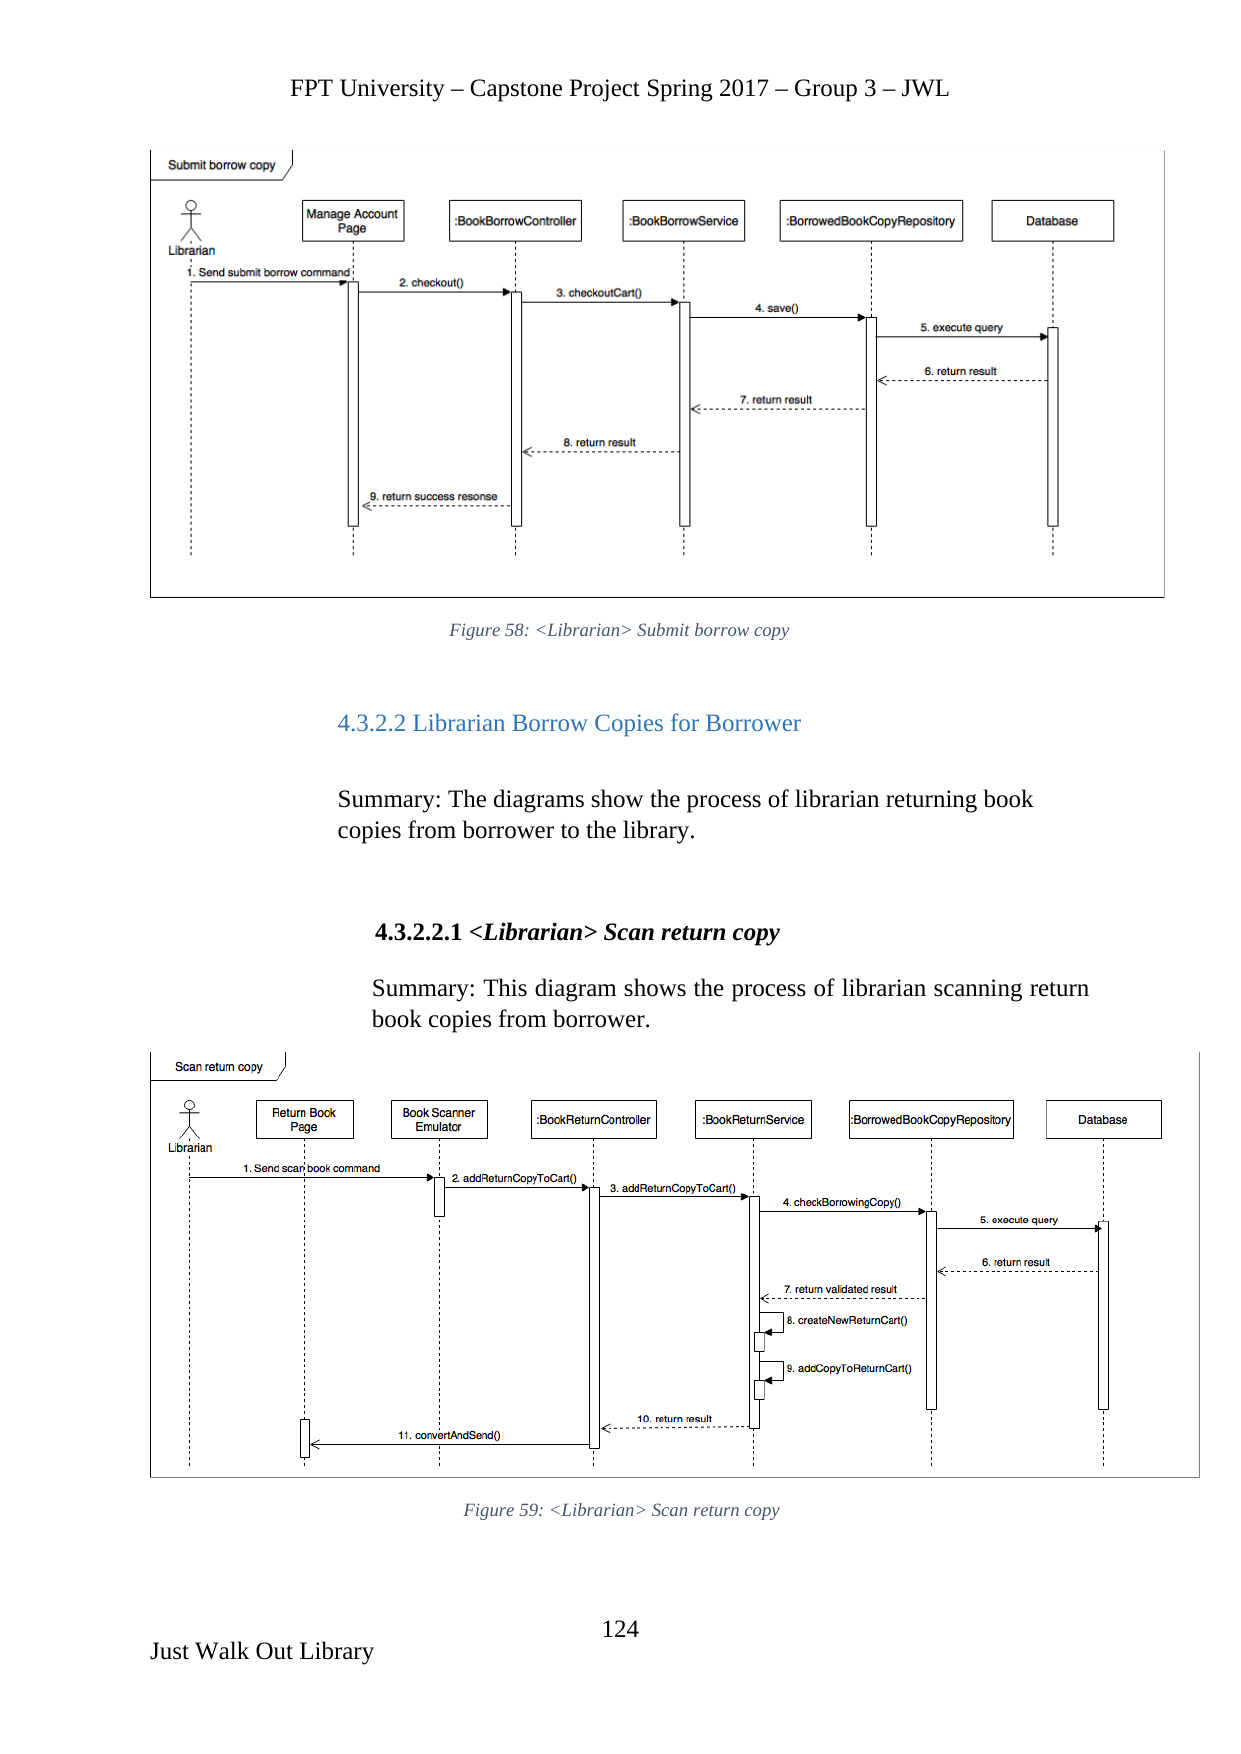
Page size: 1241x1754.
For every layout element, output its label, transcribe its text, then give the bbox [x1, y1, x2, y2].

subtitle Librarian Borrow Copies for Borrower [337, 708, 1090, 737]
subtitle <Librarian> Scan return copy [375, 917, 1090, 946]
text Summary: This diagram shows the process of librarian scanning return book copies from borrower. [372, 973, 1090, 1033]
picture [150, 1052, 1200, 1478]
text Figure 59: <Librarian> Scan return copy [150, 1498, 1090, 1520]
text Figure 58: <Librarian> Submit borrow copy [150, 619, 1090, 641]
picture [150, 150, 1165, 599]
text Summary: The diagrams show the process of librarian returning book copies from borrower to the library. [337, 784, 1090, 843]
